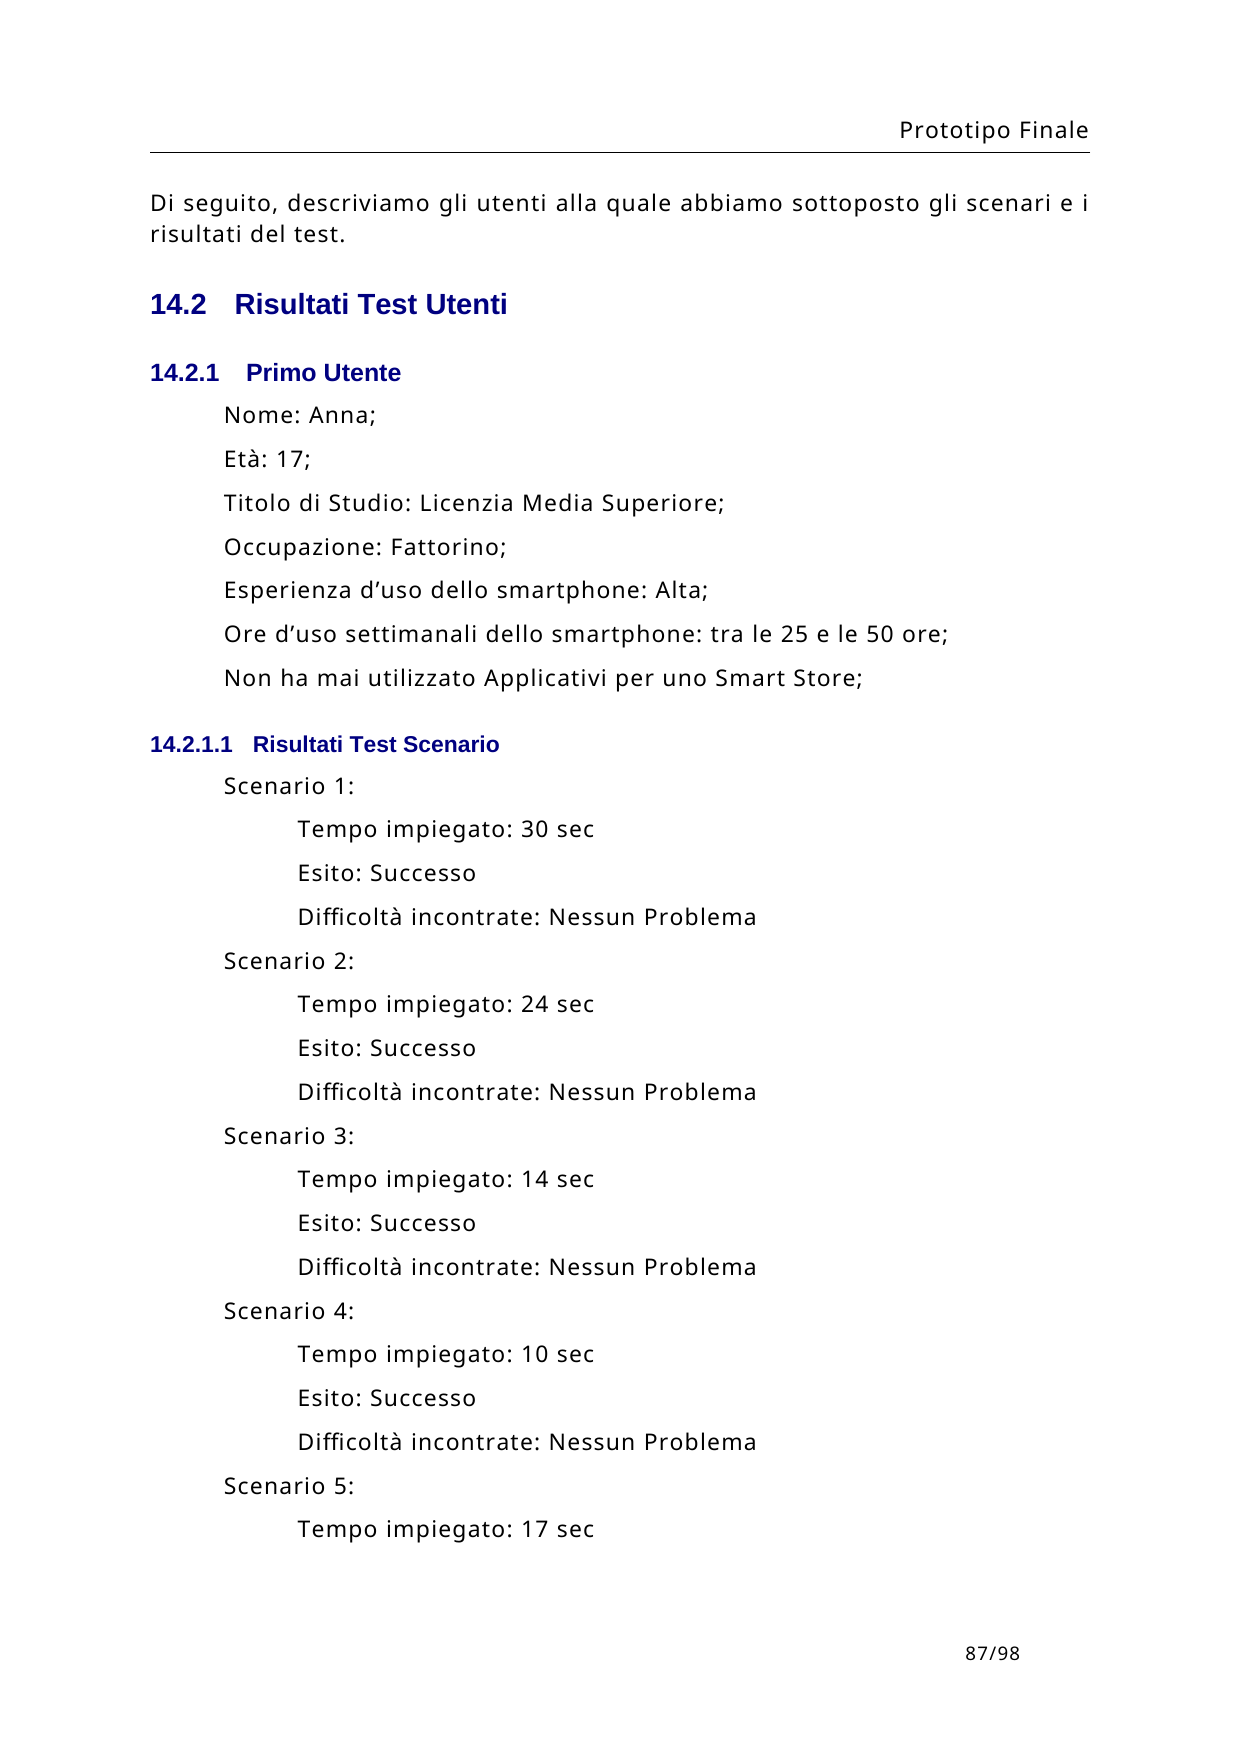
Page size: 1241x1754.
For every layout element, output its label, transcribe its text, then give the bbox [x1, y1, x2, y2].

subtitle Risultati Test Utenti [150, 287, 1090, 321]
text Esito: Successo [224, 857, 1090, 888]
text Tempo impiegato: 14 sec [224, 1163, 1090, 1194]
text Esito: Successo [224, 1032, 1090, 1063]
text Scenario 4: [224, 1294, 1090, 1326]
subtitle Risultati Test Scenario [150, 731, 1090, 757]
text Nome: Anna; [224, 399, 1090, 431]
text Difficoltà incontrate: Nessun Problema [224, 1251, 1090, 1282]
text Esito: Successo [224, 1382, 1090, 1413]
text Difficoltà incontrate: Nessun Problema [224, 1426, 1090, 1457]
text Età: 17; [224, 443, 1090, 474]
text Esperienza d’uso dello smartphone: Alta; [150, 574, 1090, 606]
text Tempo impiegato: 10 sec [224, 1338, 1090, 1369]
text Difficoltà incontrate: Nessun Problema [224, 901, 1090, 932]
text Difficoltà incontrate: Nessun Problema [224, 1076, 1090, 1107]
text Scenario 3: [224, 1119, 1090, 1151]
text Non ha mai utilizzato Applicativi per uno Smart Store; [150, 662, 1090, 693]
text Ore d’uso settimanali dello smartphone: tra le 25 e le 50 ore; [150, 618, 1090, 649]
text Scenario 5: [224, 1469, 1090, 1501]
text Tempo impiegato: 24 sec [224, 988, 1090, 1019]
text Occupazione: Fattorino; [224, 531, 1090, 562]
text Di seguito, descriviamo gli utenti alla quale abbiamo sottoposto gli scenari e i risultati del test. [150, 187, 1090, 250]
text Tempo impiegato: 30 sec [224, 813, 1090, 844]
text Tempo impiegato: 17 sec [224, 1513, 1090, 1544]
text Scenario 1: [224, 769, 1090, 801]
subtitle Primo Utente [150, 358, 1090, 387]
text Esito: Successo [224, 1207, 1090, 1238]
text Scenario 2: [224, 944, 1090, 976]
text Titolo di Studio: Licenzia Media Superiore; [224, 487, 1090, 518]
